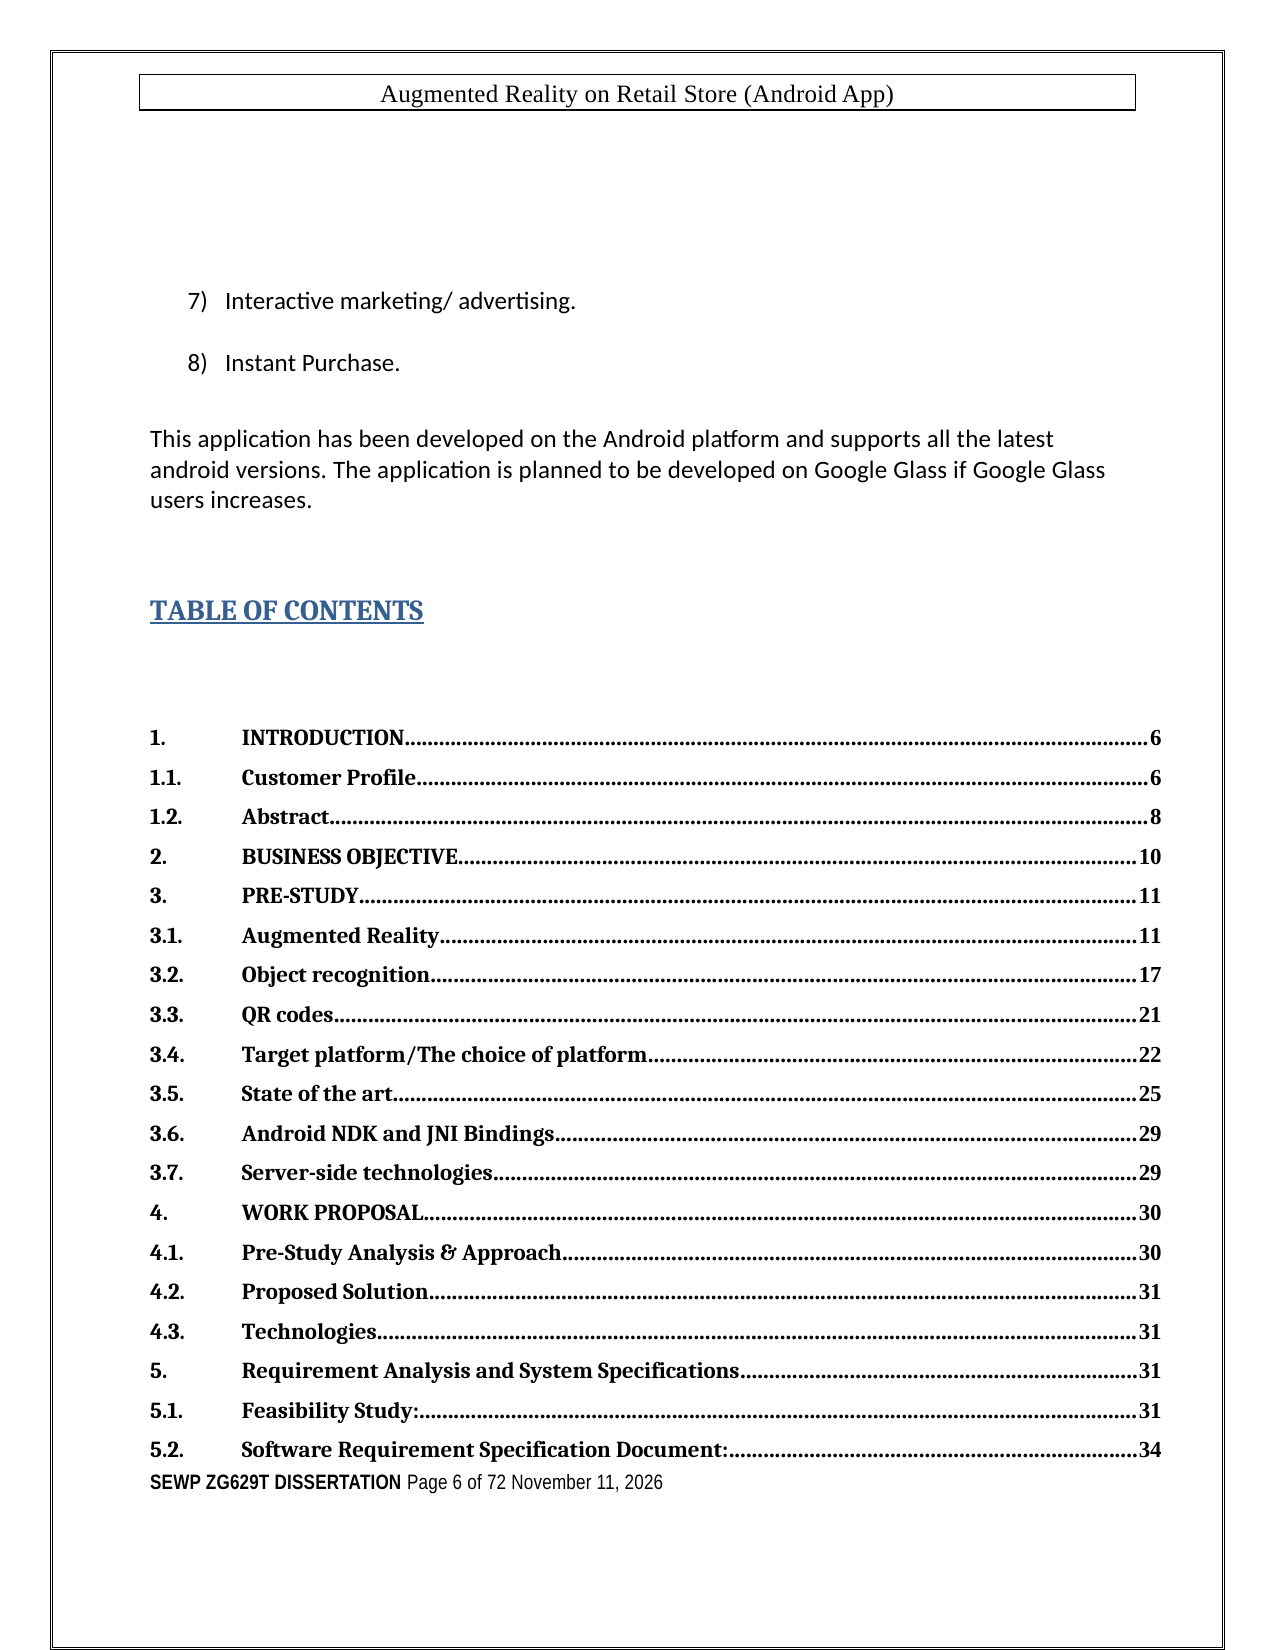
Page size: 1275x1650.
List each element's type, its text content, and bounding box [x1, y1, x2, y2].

text 1.1. Customer Profile 6 [150, 763, 1125, 791]
list Interactive marketing/ advertising. [187, 285, 1125, 316]
text 3.2. Object recognition 17 [150, 961, 1125, 988]
text 4. WORK PROPOSAL 30 [150, 1199, 1125, 1226]
text 2. BUSINESS OBJECTIVE 10 [150, 843, 1125, 870]
text 3.7. Server-side technologies 29 [150, 1159, 1125, 1186]
text 3.3. QR codes 21 [150, 1001, 1125, 1028]
text 3.5. State of the art 25 [150, 1080, 1125, 1107]
text 4.2. Proposed Solution 31 [150, 1278, 1125, 1305]
text This application has been developed on the Android platform and supports all the latest android versions. The application is planned to be developed on Google Glass if Google Glass users increases. [150, 424, 1125, 515]
text 3.4. Target platform/The choice of platform 22 [150, 1041, 1125, 1068]
text 1.2. Abstract 8 [150, 803, 1125, 830]
text 5.1. Feasibility Study: 31 [150, 1397, 1125, 1424]
text 5. Requirement Analysis and System Specifications 31 [150, 1357, 1125, 1384]
text 4.1. Pre-Study Analysis & Approach 30 [150, 1238, 1125, 1266]
text 1. INTRODUCTION 6 [150, 724, 1125, 751]
list Instant Purchase. [187, 347, 1125, 378]
text 3.1. Augmented Reality 11 [150, 922, 1125, 949]
text 3.6. Android NDK and JNI Bindings 29 [150, 1120, 1125, 1147]
subtitle TABLE OF CONTENTS [150, 594, 1125, 627]
text 5.2. Software Requirement Specification Document: 34 [150, 1436, 1125, 1463]
text 3. PRE-STUDY 11 [150, 882, 1125, 909]
text 4.3. Technologies 31 [150, 1318, 1125, 1345]
